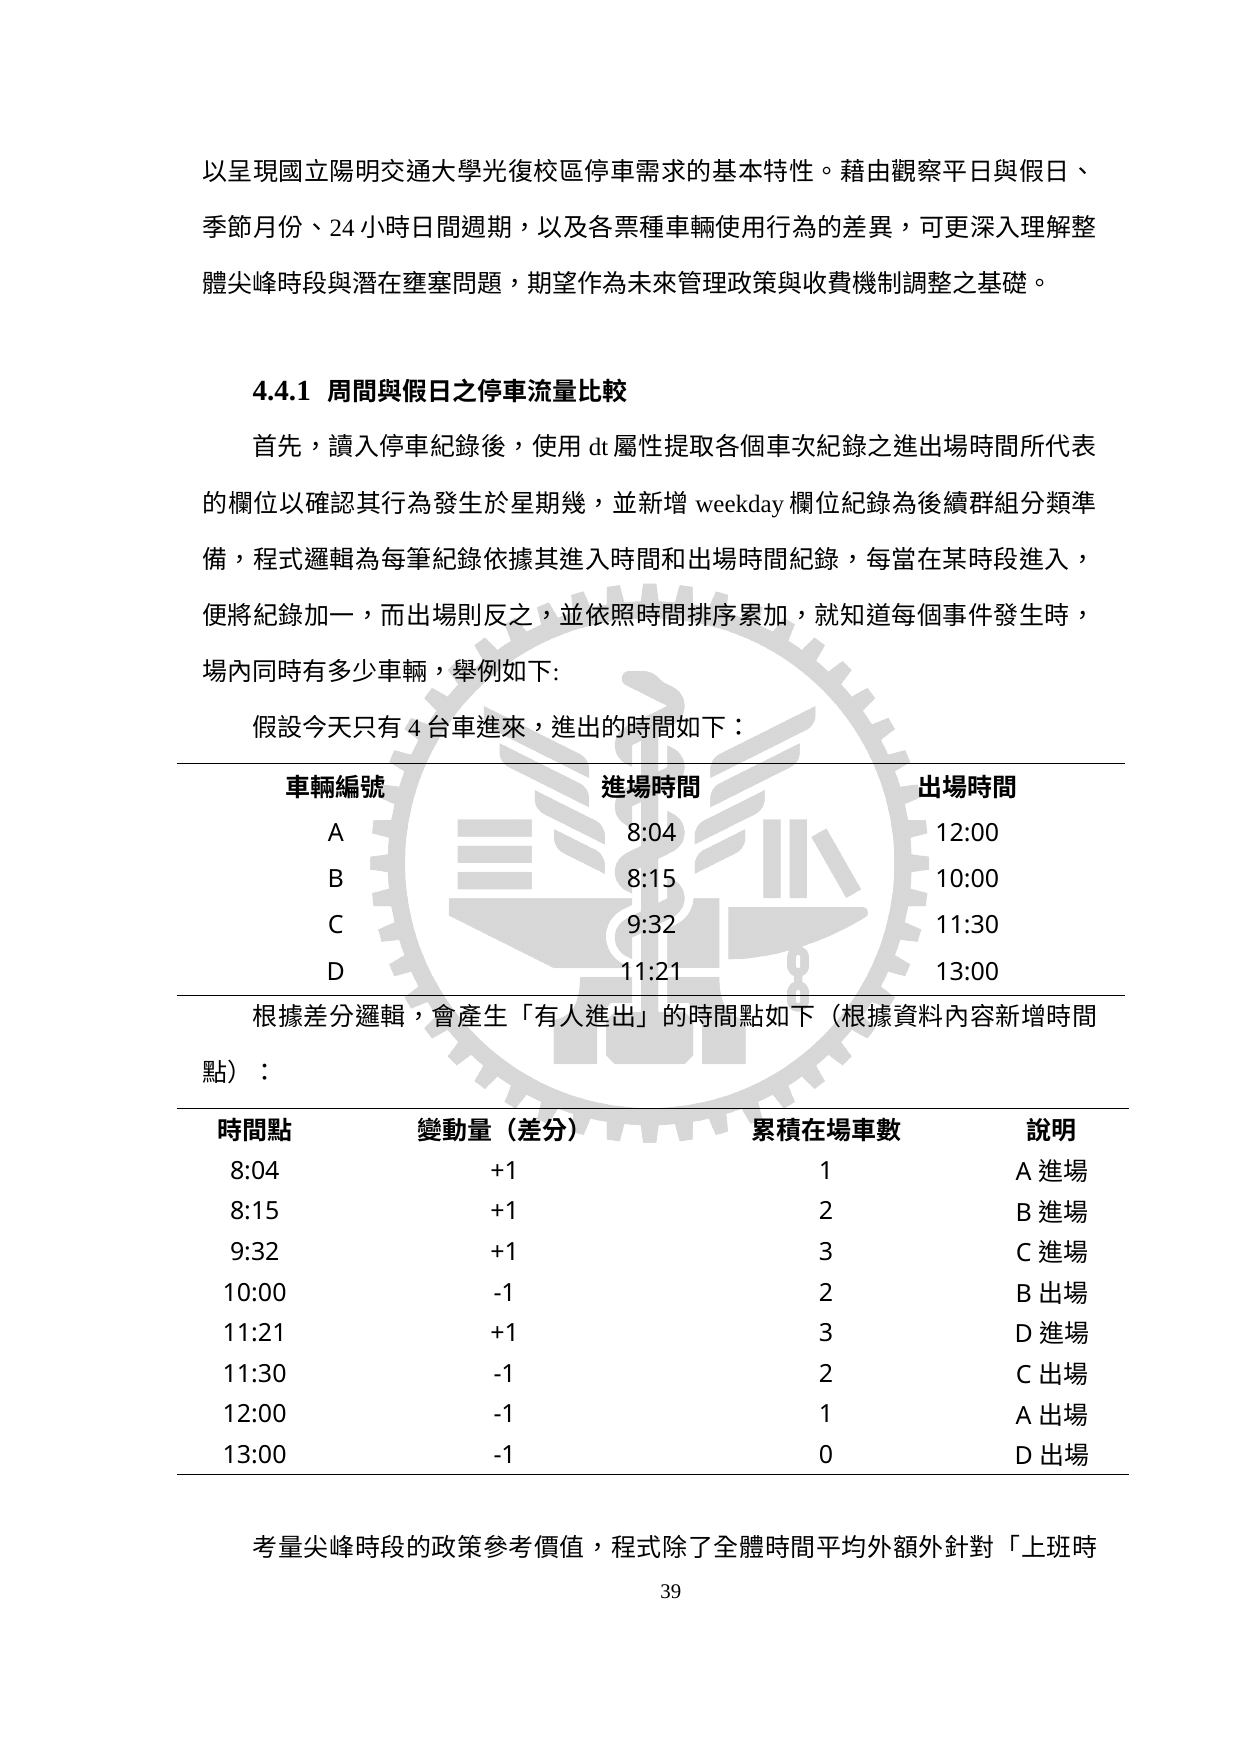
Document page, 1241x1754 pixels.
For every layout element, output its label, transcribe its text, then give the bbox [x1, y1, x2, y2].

table_header 變動量（差分） [332, 1109, 677, 1149]
table_cell 8:15 [177, 1190, 332, 1230]
table_cell 8:04 [494, 809, 809, 854]
table_header 車輛編號 [177, 764, 494, 808]
table_cell +1 [332, 1149, 677, 1190]
table_cell B 出場 [974, 1271, 1129, 1312]
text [202, 1527, 1097, 1564]
table_header 累積在場車數 [677, 1109, 974, 1149]
table_cell 0 [677, 1434, 974, 1474]
table_cell 10:00 [177, 1271, 332, 1312]
table_cell 2 [677, 1352, 974, 1393]
table_cell 13:00 [809, 947, 1125, 994]
table_cell -1 [332, 1434, 677, 1474]
table_cell -1 [332, 1271, 677, 1312]
table_cell 11:21 [177, 1312, 332, 1352]
table_cell 2 [677, 1271, 974, 1312]
table_cell 3 [677, 1312, 974, 1352]
table_cell 10:00 [809, 855, 1125, 901]
table_cell C 進場 [974, 1230, 1129, 1271]
table_cell A 進場 [974, 1149, 1129, 1190]
table_cell A 出場 [974, 1393, 1129, 1433]
table_cell B [177, 855, 494, 901]
table_cell B 進場 [974, 1190, 1129, 1230]
table_cell 3 [677, 1230, 974, 1271]
text 假設今天只有 4 台車進來，進出的時間如下： [202, 707, 1097, 744]
subtitle 周間與假日之停車流量比較 [202, 371, 1097, 408]
table_cell 11:21 [494, 947, 809, 994]
table_cell 12:00 [177, 1393, 332, 1433]
table_cell +1 [332, 1230, 677, 1271]
table_cell +1 [332, 1312, 677, 1352]
table_cell 11:30 [809, 901, 1125, 947]
table_cell D [177, 947, 494, 994]
table_cell 12:00 [809, 809, 1125, 854]
table_cell 1 [677, 1149, 974, 1190]
table_cell -1 [332, 1393, 677, 1433]
table_header 出場時間 [809, 764, 1125, 808]
table_cell D 進場 [974, 1312, 1129, 1352]
table_header 進場時間 [494, 764, 809, 808]
table_cell D 出場 [974, 1434, 1129, 1474]
table_cell C [177, 901, 494, 947]
table_header 時間點 [177, 1109, 332, 1149]
text 根據差分邏輯，會產生「有人進出」的時間點如下（根據資料內容新增時間點）： [202, 996, 1097, 1089]
table_header 說明 [974, 1109, 1129, 1149]
table_cell C 出場 [974, 1352, 1129, 1393]
table_cell 8:04 [177, 1149, 332, 1190]
table_cell 9:32 [177, 1230, 332, 1271]
table_cell 2 [677, 1190, 974, 1230]
table_cell 8:15 [494, 855, 809, 901]
text 首先，讀入停車紀錄後，使用dt屬性提取各個車次紀錄之進出場時間所代表的欄位以確認其行為發生於星期幾，並新增weekday欄位紀錄為後續群組分類準備，程式邏輯為每筆紀錄依據其進入時間和出場時間紀錄，每當在某時段進入，便將紀錄加一，而出場則反之，並依照時間排序累加，就知道每個事件發生時，場內同時有多少車輛，舉例如下: [202, 426, 1097, 689]
table_cell 13:00 [177, 1434, 332, 1474]
table_cell 1 [677, 1393, 974, 1433]
table_cell 9:32 [494, 901, 809, 947]
table_cell A [177, 809, 494, 854]
table_cell -1 [332, 1352, 677, 1393]
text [202, 151, 1097, 301]
table_cell +1 [332, 1190, 677, 1230]
table_cell 11:30 [177, 1352, 332, 1393]
